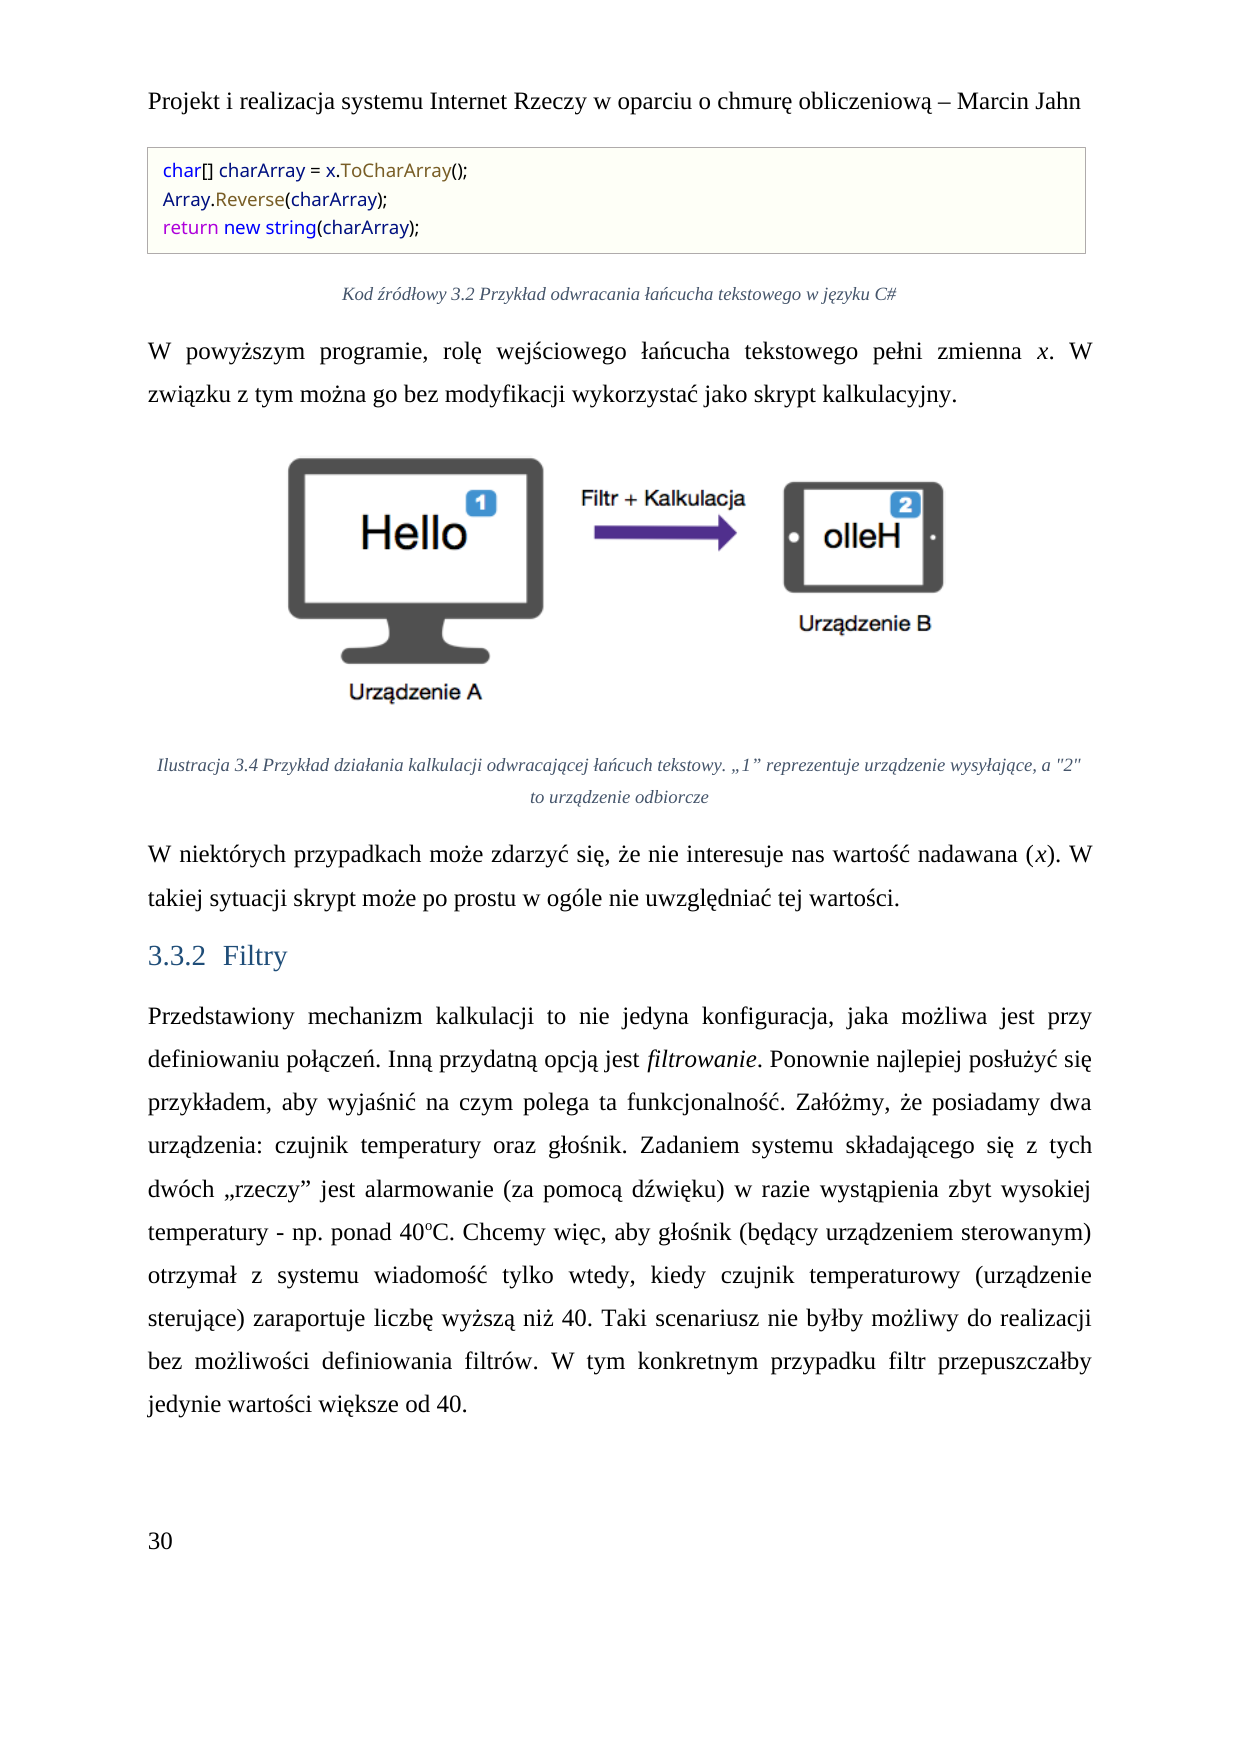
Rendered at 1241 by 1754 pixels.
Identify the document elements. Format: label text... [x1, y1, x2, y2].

text W powyższym programie, rolę wejściowego łańcucha tekstowego pełni zmienna x. W związku z tym można go bez modyfikacji wykorzystać jako skrypt kalkulacyjny. [148, 336, 1093, 408]
text W niektórych przypadkach może zdarzyć się, że nie interesuje nas wartość nadawana (x). W takiej sytuacji skrypt może po prostu w ogóle nie uwzględniać tej wartości. [148, 839, 1093, 911]
subtitle Filtry [148, 938, 1093, 972]
text Kod źródłowy 3.2 Przykład odwracania łańcucha tekstowego w języku C# [148, 283, 1093, 304]
picture [267, 435, 973, 728]
text Przedstawiony mechanizm kalkulacji to nie jedyna konfiguracja, jaka możliwa jest przy definiowaniu połączeń. Inną przydatną opcją jest filtrowanie. Ponownie najlepiej posłużyć się przykładem, aby wyjaśnić na czym polega ta funkcjonalność. Załóżmy, że posiadamy dwa urządzenia: czujnik temperatury oraz głośnik. Zadaniem systemu składającego się z tych dwóch „rzeczy” jest alarmowanie (za pomocą dźwięku) w razie wystąpienia zbyt wysokiej temperatury - np. ponad 40oC. Chcemy więc, aby głośnik (będący urządzeniem sterowanym) otrzymał z systemu wiadomość tylko wtedy, kiedy czujnik temperaturowy (urządzenie sterujące) zaraportuje liczbę wyższą niż 40. Taki scenariusz nie byłby możliwy do realizacji bez możliwości definiowania filtrów. W tym konkretnym przypadku filtr przepuszczałby jedynie wartości większe od 40. [148, 1001, 1093, 1418]
